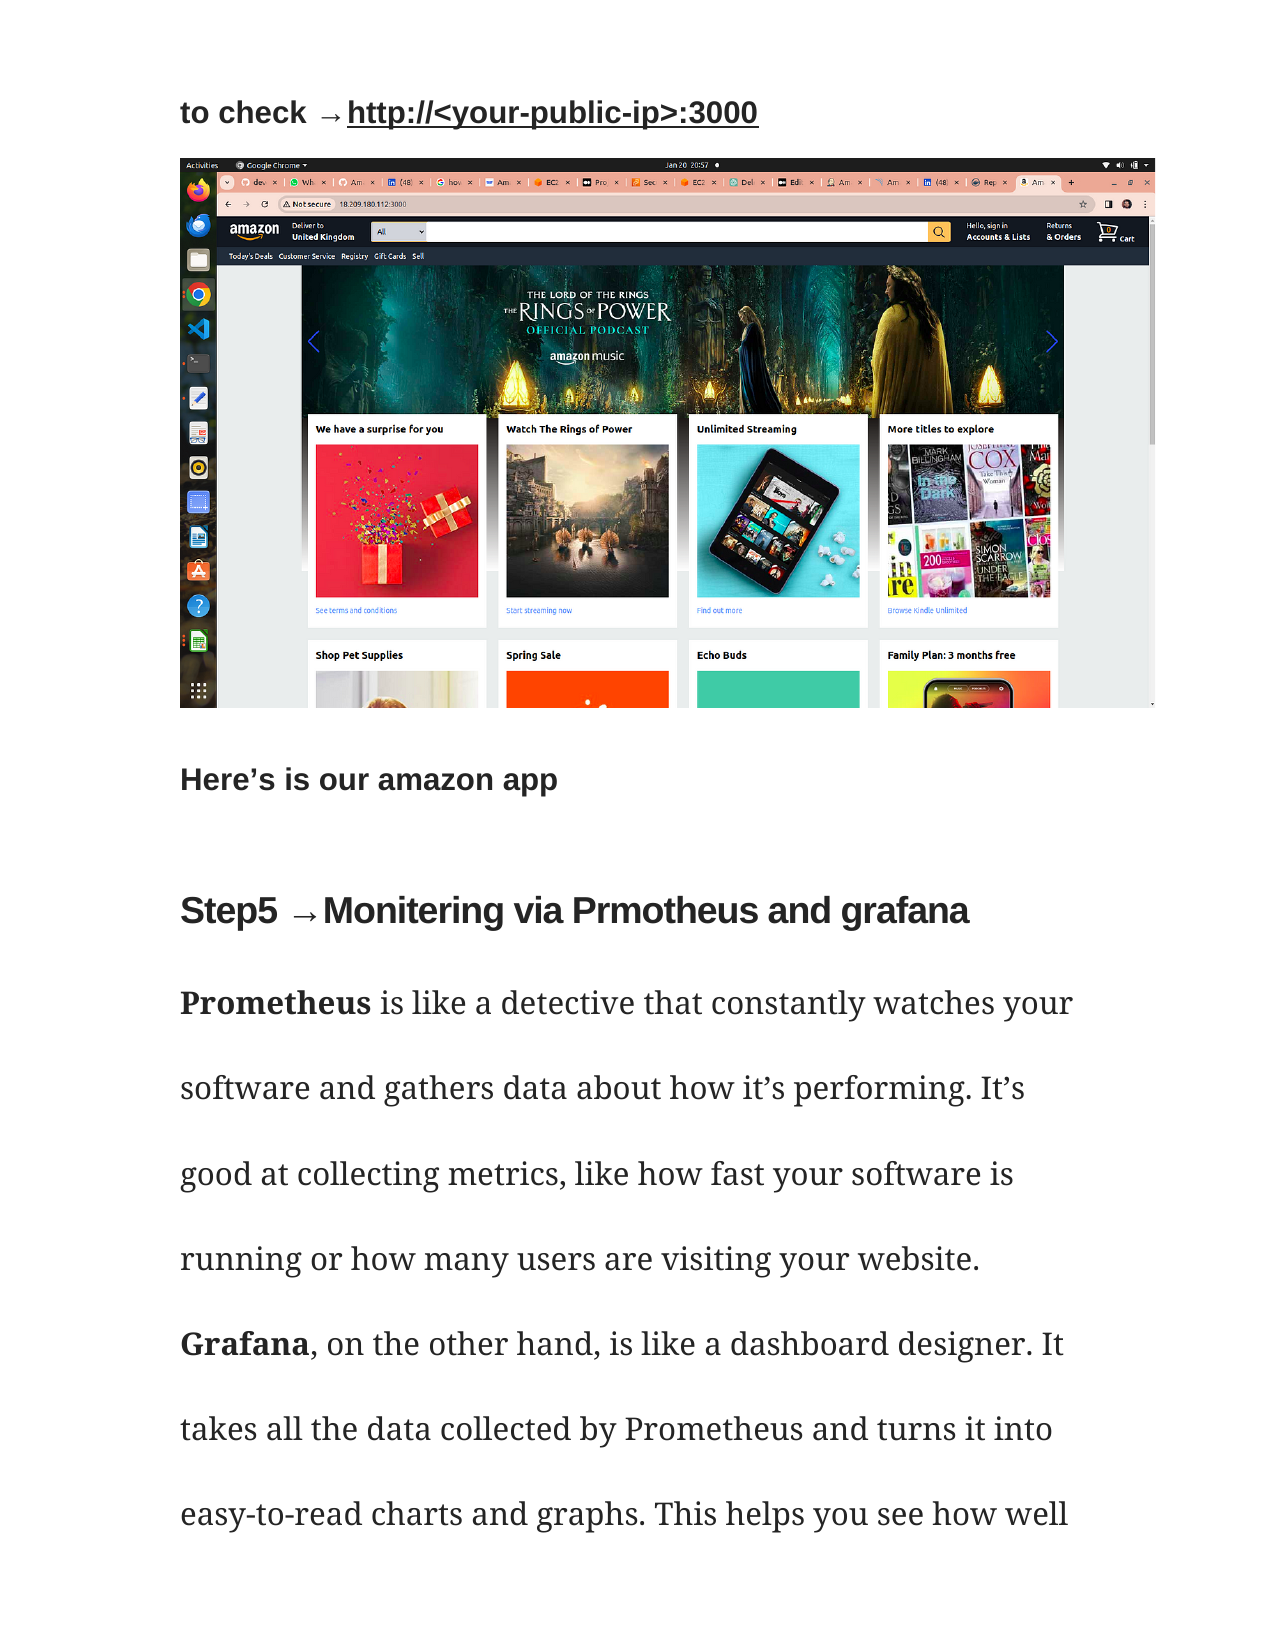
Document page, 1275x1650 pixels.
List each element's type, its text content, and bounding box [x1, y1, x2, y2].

subtitle to check →http://<your-public-ip>:3000 [180, 94, 1080, 130]
subtitle Here’s is our amazon app [180, 761, 1080, 797]
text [180, 1322, 1080, 1535]
subtitle Step5 →Monitering via Prmotheus and grafana [180, 888, 1080, 931]
text Prometheus is like a detective that constantly watches your software and gathers data about how it’s performing. It’s good at collecting metrics, like how fast your software is running or how many users are visiting your website. [180, 981, 1080, 1279]
picture [180, 158, 1155, 708]
